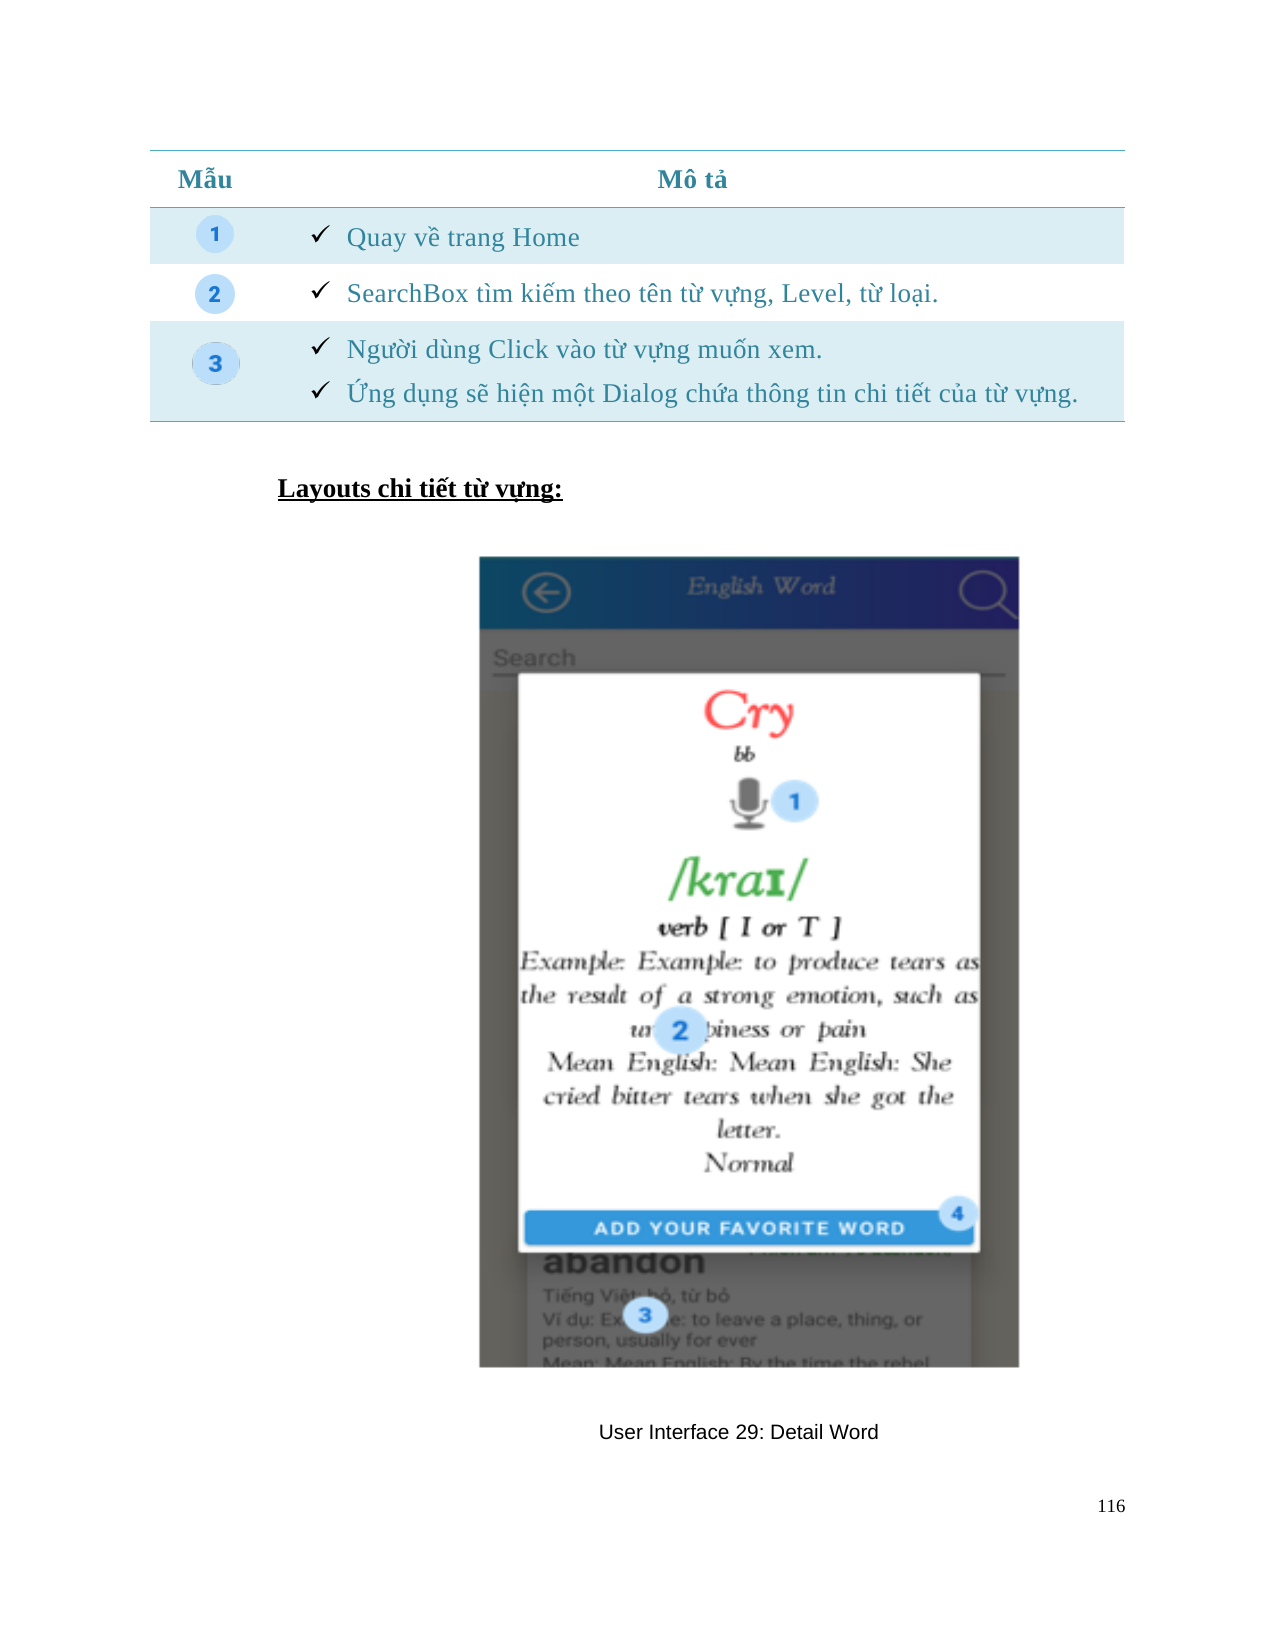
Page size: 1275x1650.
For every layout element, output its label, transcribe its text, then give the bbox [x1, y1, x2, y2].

table_cell [150, 265, 260, 321]
picture [188, 338, 243, 389]
text Layouts chi tiết từ vựng: [277, 472, 1125, 503]
table_header Mô tả [260, 151, 1124, 207]
picture [405, 535, 1072, 1388]
table_cell [150, 321, 260, 421]
table_cell Quay về trang Home [260, 208, 1124, 264]
table_cell Người dùng Click vào từ vựng muốn xem. Ứng dụng sẽ hiện một Dialog chứa thông tin chi tiết của từ vựng. [260, 321, 1124, 421]
table_cell SearchBox tìm kiếm theo tên từ vựng, Level, từ loại. [260, 265, 1124, 321]
picture [192, 211, 237, 256]
table_cell [150, 208, 260, 264]
picture [191, 270, 239, 318]
table_header Mẫu [150, 151, 260, 207]
